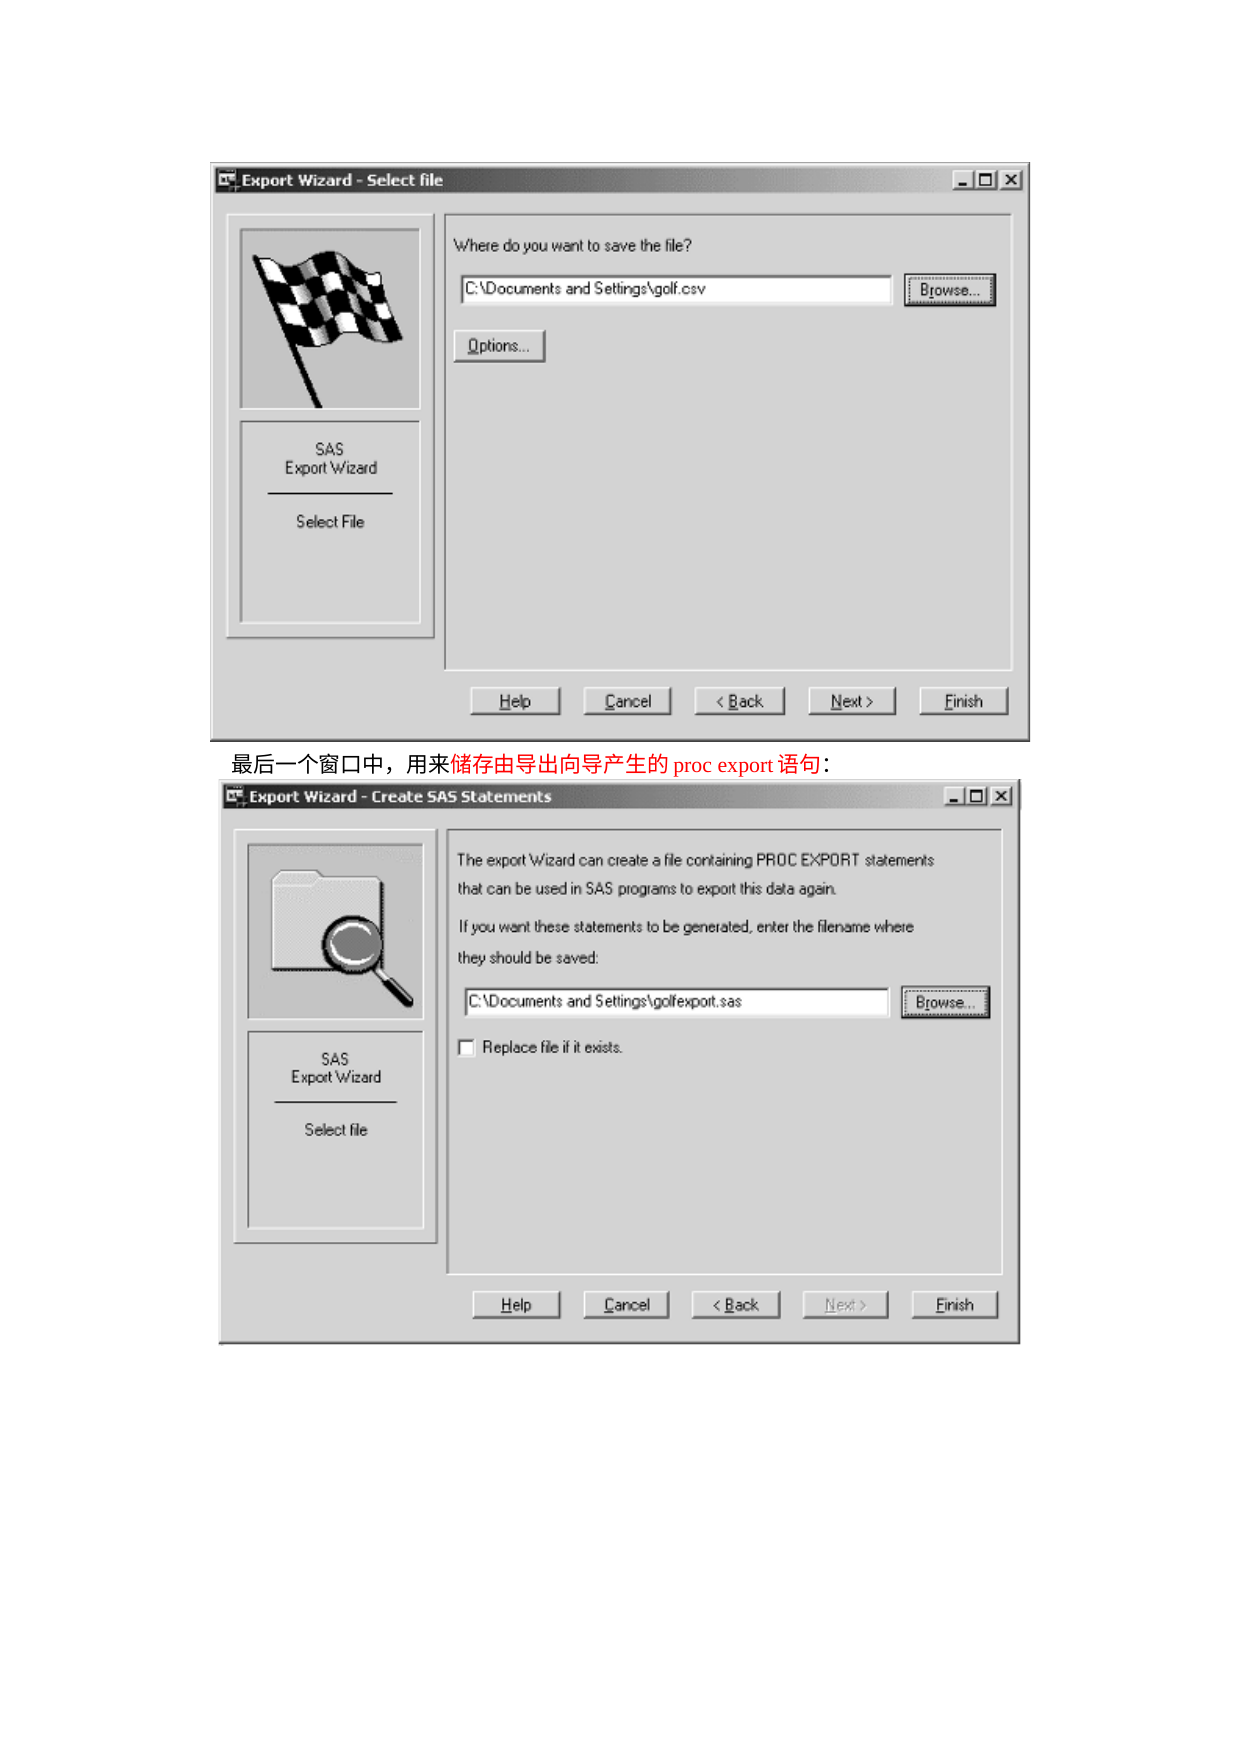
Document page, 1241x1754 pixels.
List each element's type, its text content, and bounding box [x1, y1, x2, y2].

picture [218, 779, 1022, 1346]
picture [210, 162, 1031, 742]
text 最后一个窗口中，用来储存由导出向导产生的proc export语句： [187, 747, 1053, 779]
